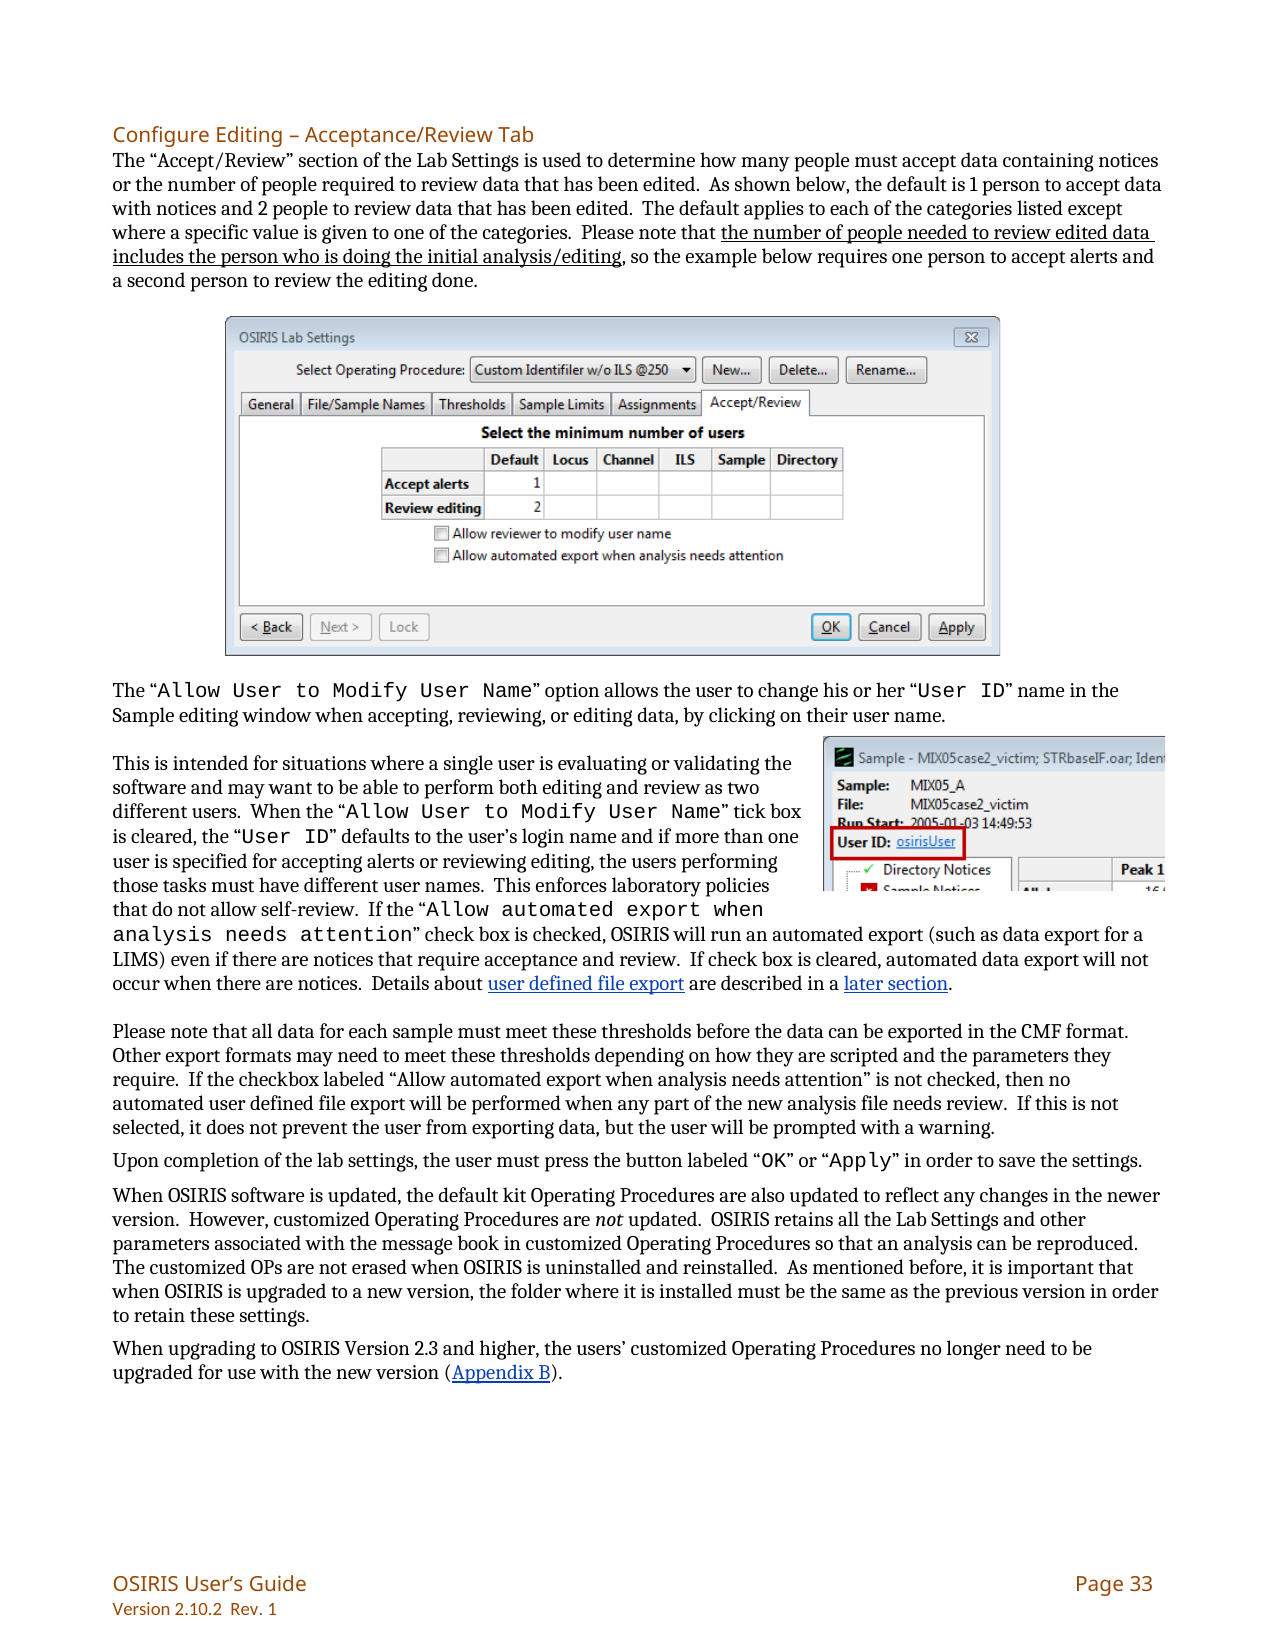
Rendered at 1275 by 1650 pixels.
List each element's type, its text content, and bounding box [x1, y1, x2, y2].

text Upon completion of the lab settings, the user must press the button labeled “OK” or “Apply” in order to save the settings. [112, 1149, 1162, 1174]
text When upgrading to OSIRIS Version 2.3 and higher, the users’ customized Operating Procedures no longer need to be upgraded for use with the new version (Appendix B). [112, 1337, 1162, 1385]
text When OSIRIS software is updated, the default kit Operating Procedures are also updated to reflect any changes in the newer version. However, customized Operating Procedures are not updated. OSIRIS retains all the Lab Settings and other parameters associated with the message book in customized Operating Procedures so that an analysis can be reproduced. The customized OPs are not erased when OSIRIS is uninstalled and reinstalled. As mentioned before, it is important that when OSIRIS is upgraded to a new version, the folder where it is installed must be the same as the previous version in order to retain these settings. [112, 1184, 1162, 1327]
picture [823, 730, 1166, 902]
text Please note that all data for each sample must meet these thresholds before the data can be exported in the CMF format. Other export formats may need to meet these thresholds depending on how they are scripted and the parameters they require. If the checkbox labeled “Allow automated export when analysis needs attention” is not checked, then no automated user defined file export will be performed when any part of the new analysis file needs review. If this is not selected, it does not prevent the user from exporting data, but the user will be prompted with a warning. [112, 1020, 1162, 1139]
text The “Accept/Review” section of the Lab Settings is used to determine how many people must accept data containing notices or the number of people required to review data that has been edited. As shown below, the default is 1 person to accept data with notices and 2 people to review data that has been edited. The default applies to each of the categories listed except where a specific value is given to one of the categories. Please note that the number of people needed to review edited data includes the person who is doing the initial analysis/editing, so the example below requires one person to accept alerts and a second person to review the editing done. [112, 149, 1162, 293]
picture [225, 316, 1001, 656]
text This is intended for situations where a single user is evaluating or validating the software and may want to be able to perform both editing and review as two different users. When the “Allow User to Modify User Name” tick box is cleared, the “User ID” defaults to the user’s login name and if more than one user is specified for accepting alerts or reviewing editing, the users performing those tasks must have different user names. This enforces laboratory policies that do not allow self-review. If the “Allow automated export when analysis needs attention” check box is checked, OSIRIS will run an automated export (such as data export for a LIMS) even if there are notices that require acceptance and review. If check box is cleared, automated data export will not occur when there are notices. Details about user defined file export are described in a later section. [112, 752, 1162, 996]
subtitle Configure Editing – Acceptance/Review Tab [112, 120, 1162, 149]
text The “Allow User to Modify User Name” option allows the user to change his or her “User ID” name in the Sample editing window when accepting, reviewing, or editing data, by clicking on their user name. [112, 679, 1162, 728]
